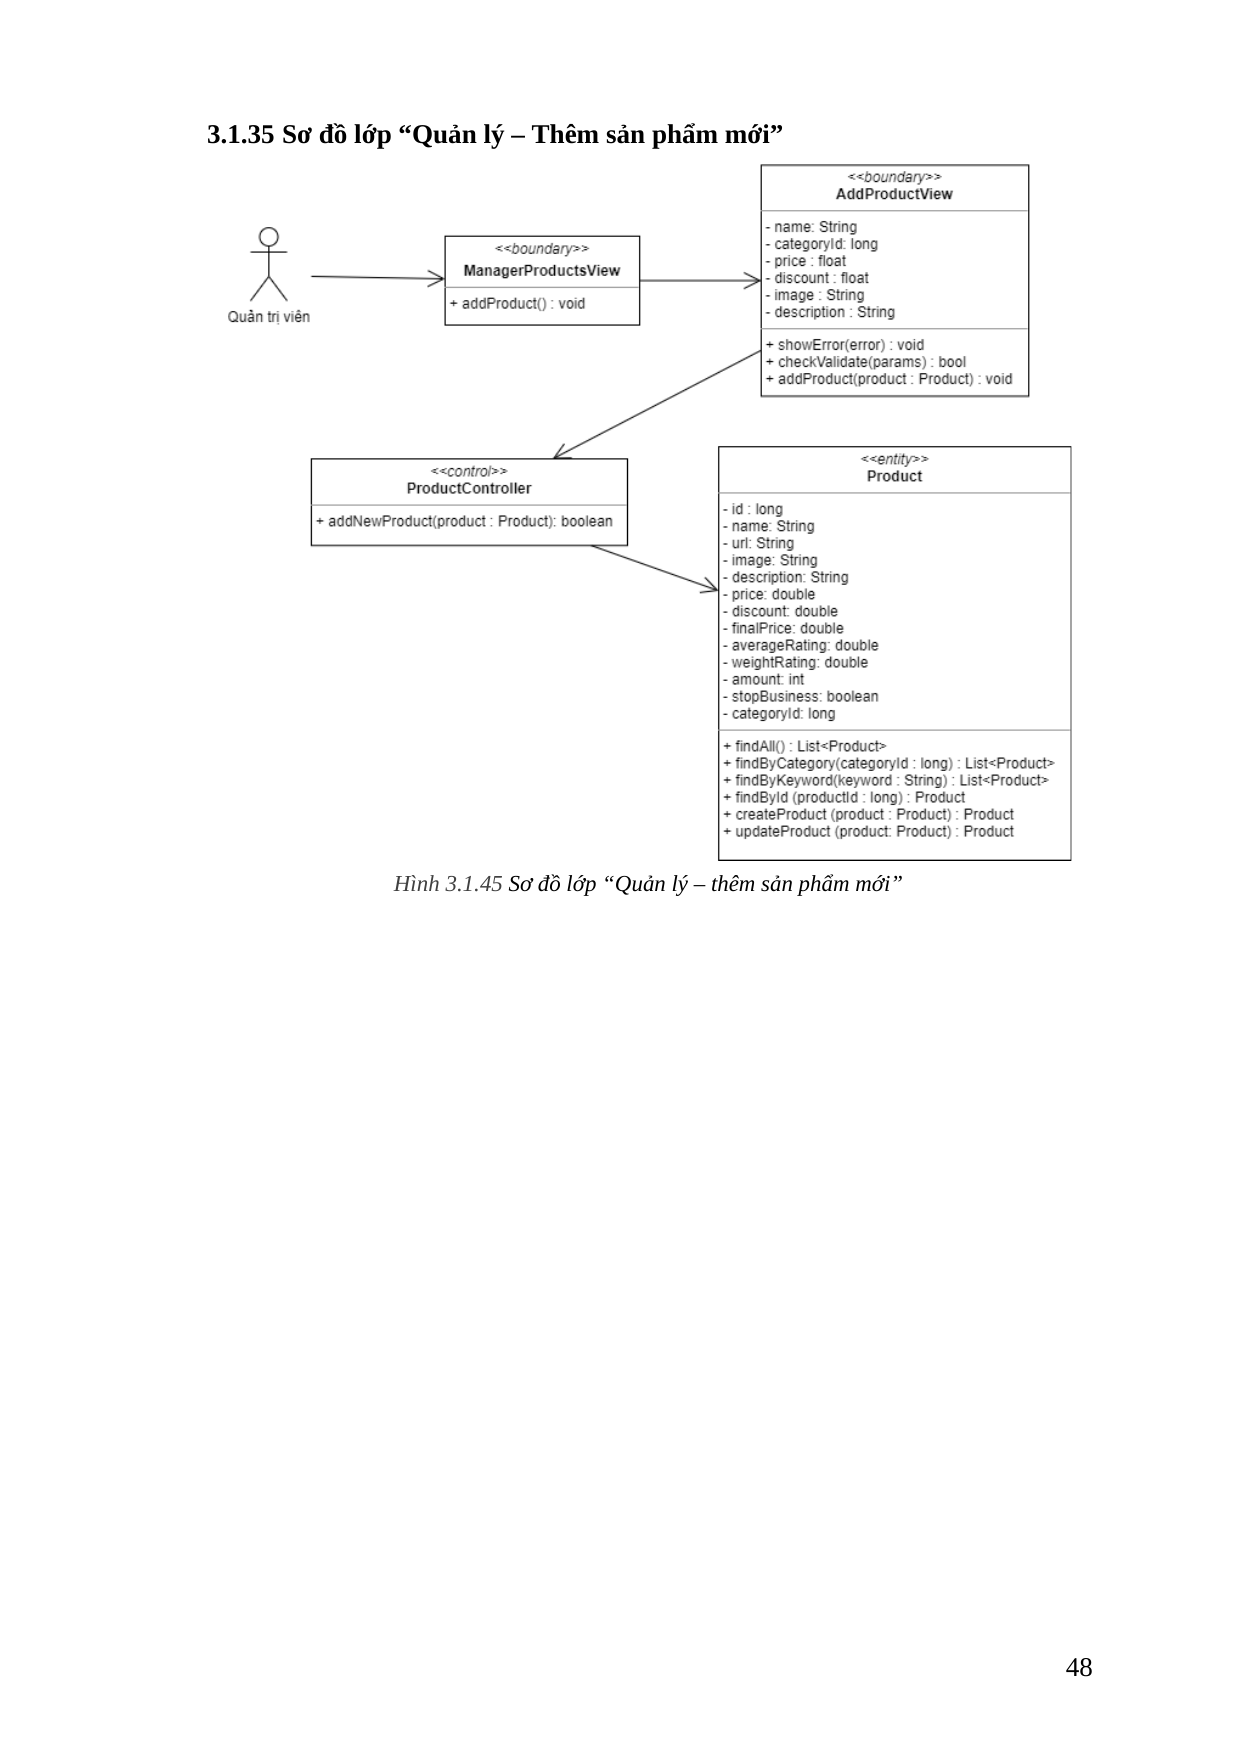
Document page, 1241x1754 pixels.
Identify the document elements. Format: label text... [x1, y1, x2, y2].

picture [227, 164, 1072, 861]
subtitle Sơ đồ lớp “Quản lý – Thêm sản phẩm mới” [207, 118, 1092, 149]
